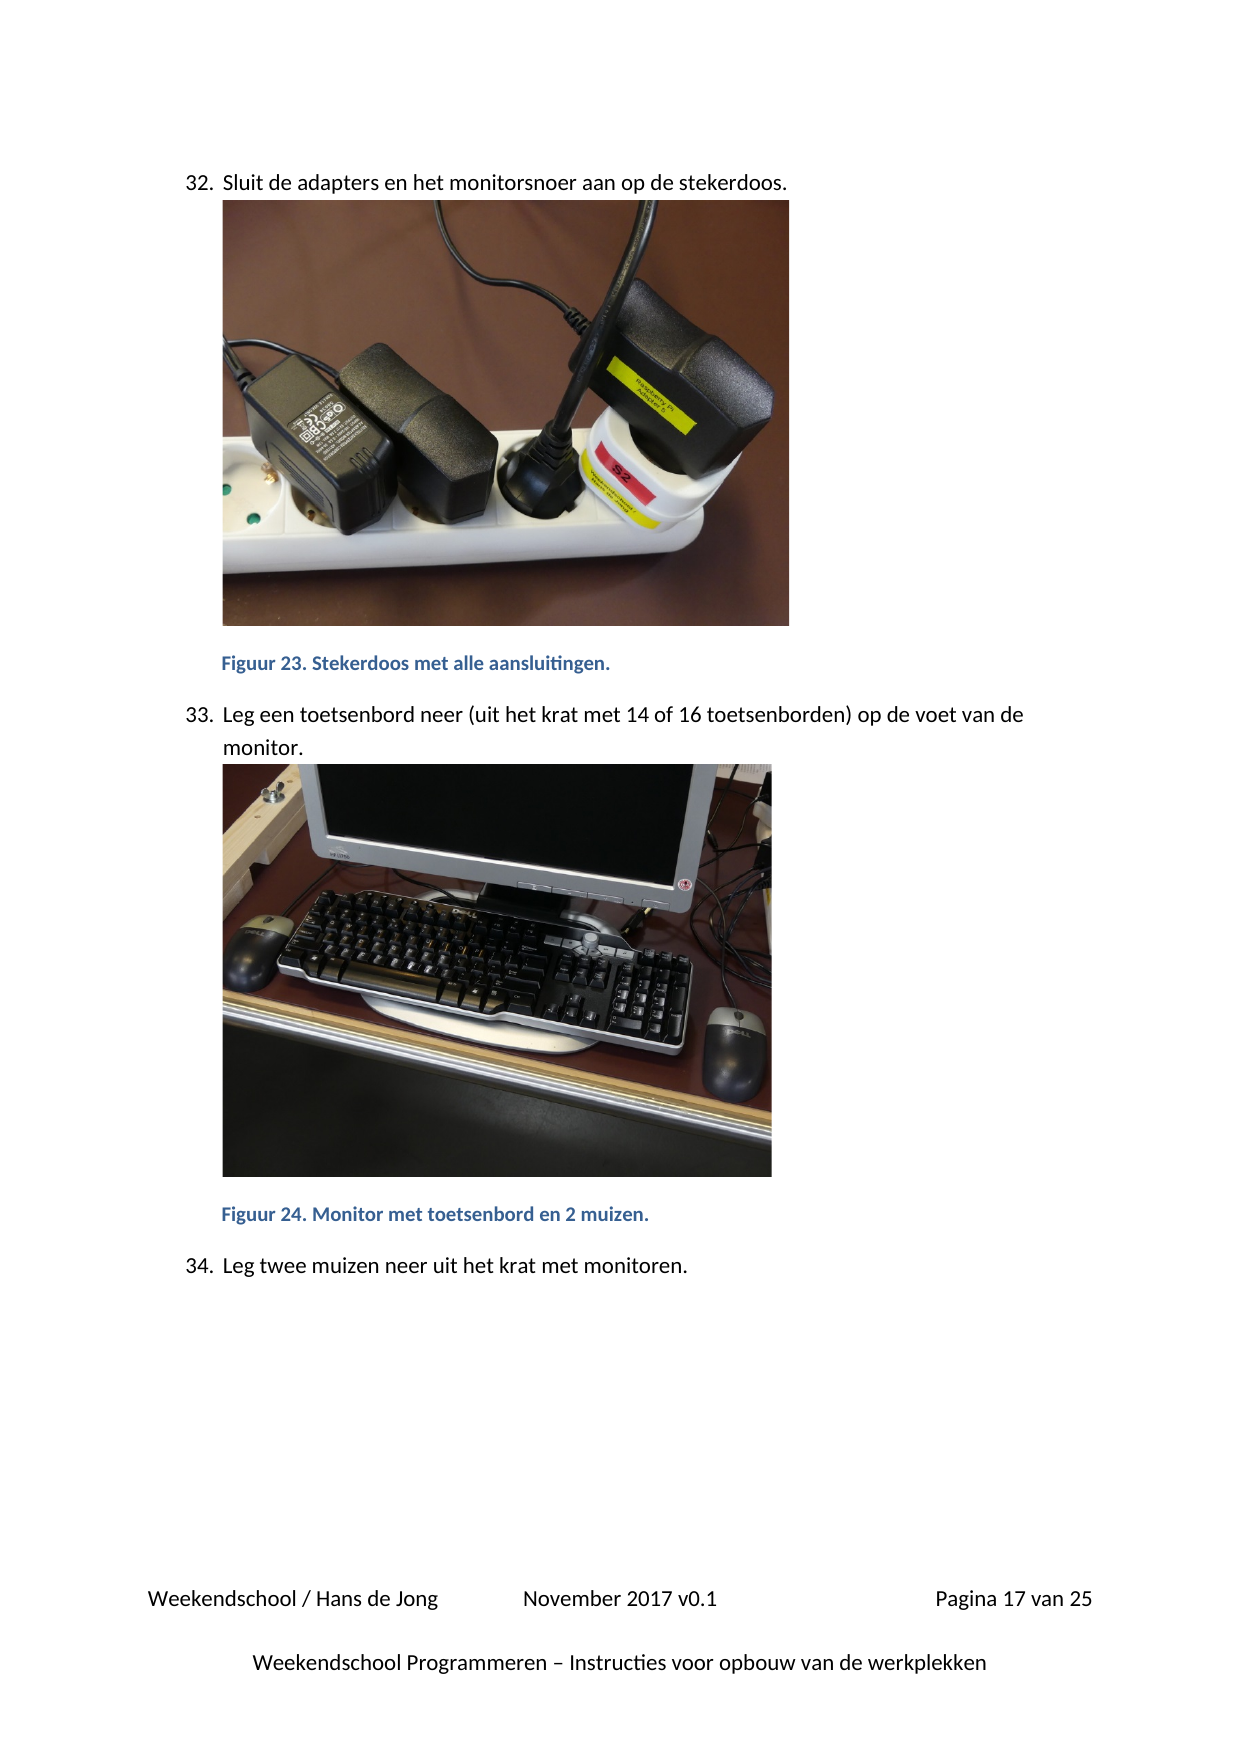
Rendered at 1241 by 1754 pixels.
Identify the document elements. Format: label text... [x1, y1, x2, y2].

text Figuur 24. Monitor met toetsenbord en 2 muizen. [148, 1201, 1093, 1227]
list Leg twee muizen neer uit het krat met monitoren. [185, 1251, 1093, 1312]
text Figuur 23. Stekerdoos met alle aansluitingen. [148, 650, 1093, 676]
picture [222, 200, 790, 626]
picture [222, 764, 772, 1177]
